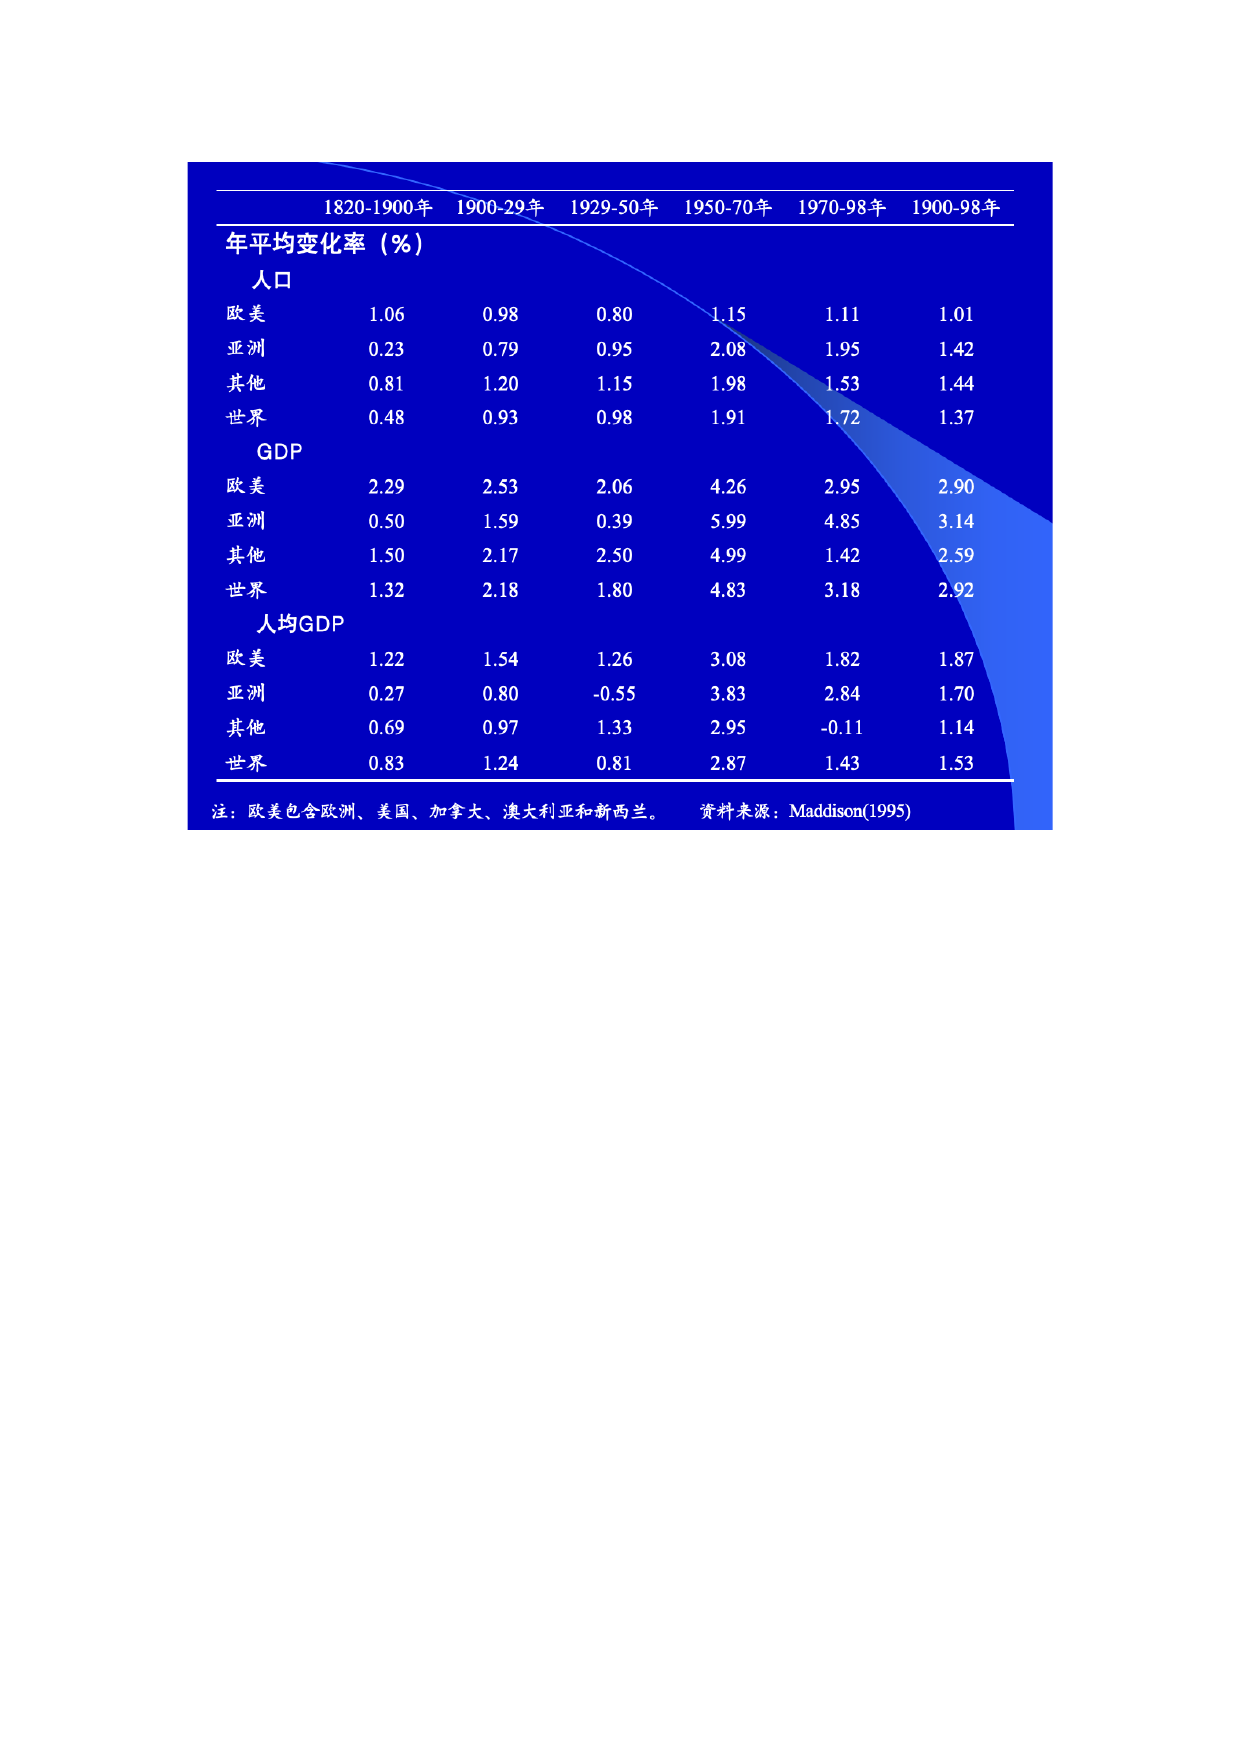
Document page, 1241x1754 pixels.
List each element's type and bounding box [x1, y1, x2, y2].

picture [187, 162, 1053, 830]
